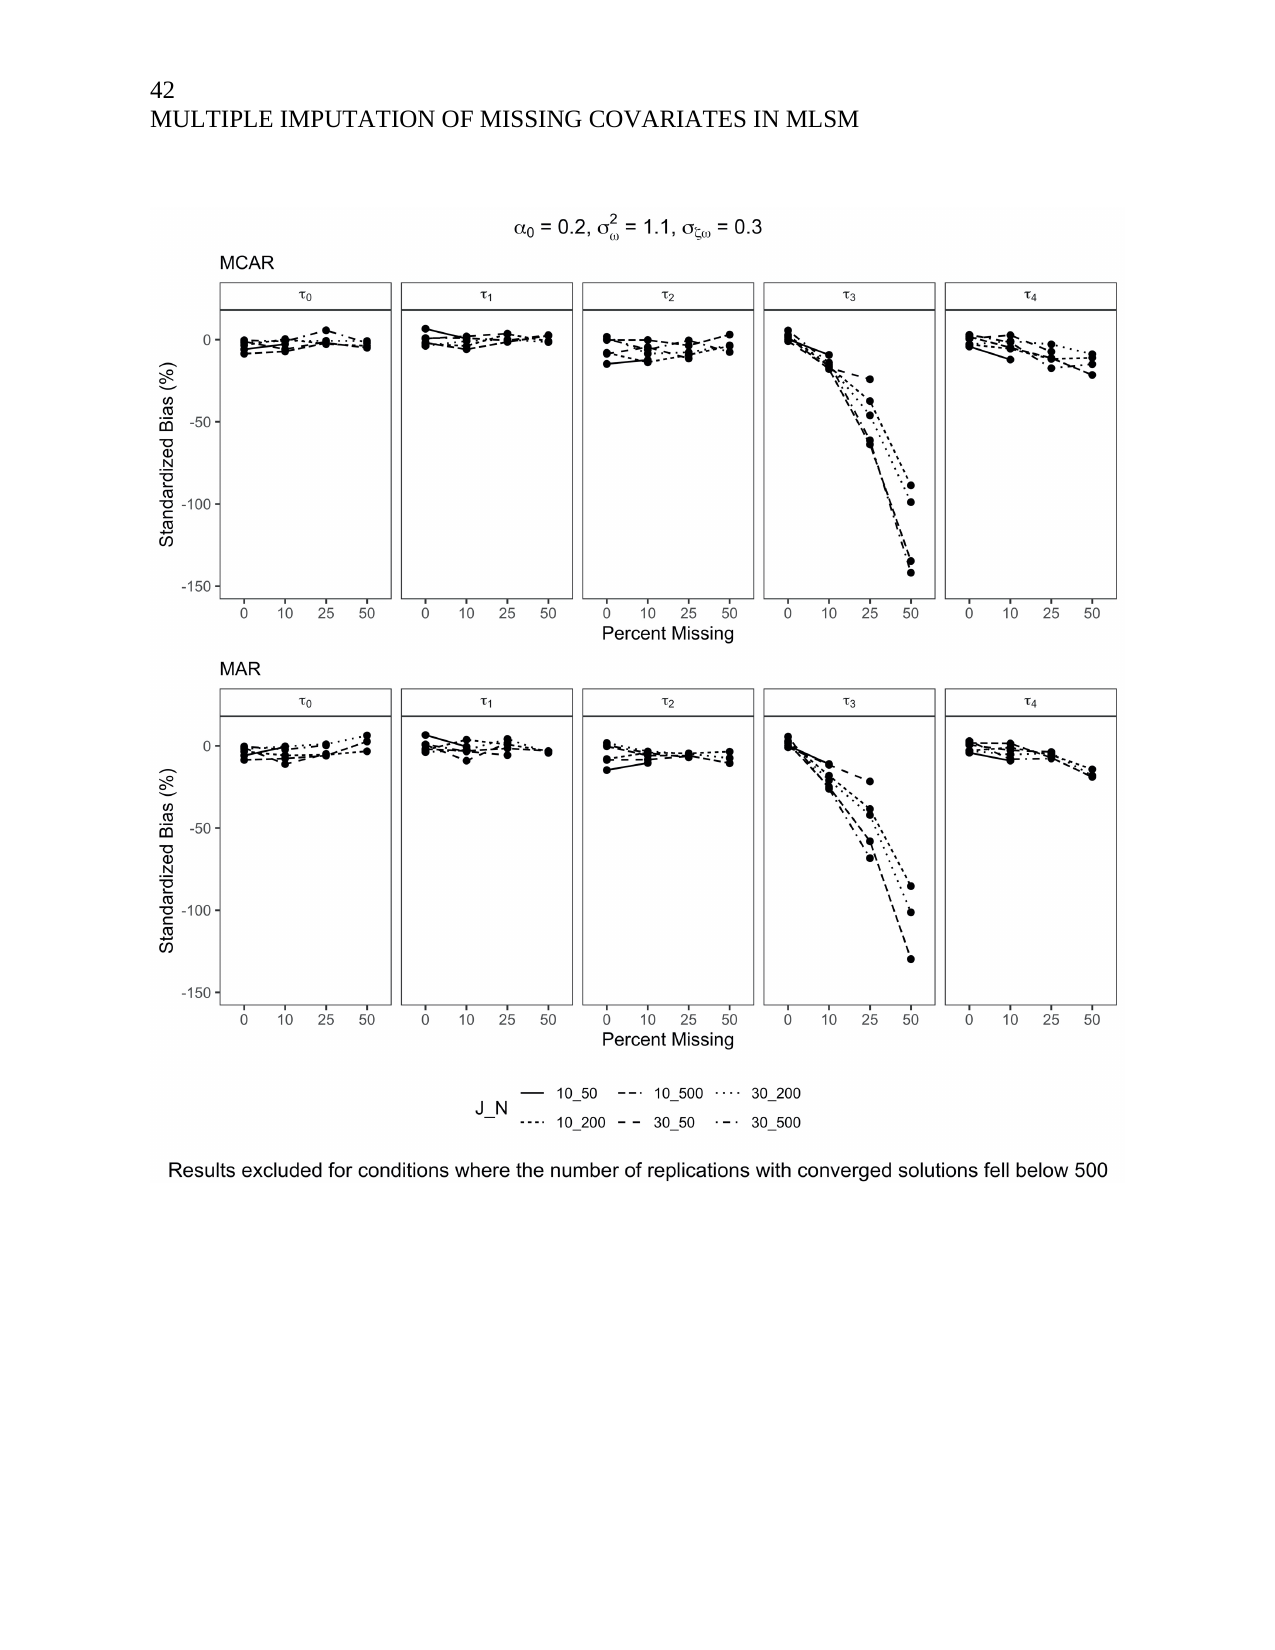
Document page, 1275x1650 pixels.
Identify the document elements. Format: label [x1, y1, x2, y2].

picture [150, 207, 1125, 1183]
